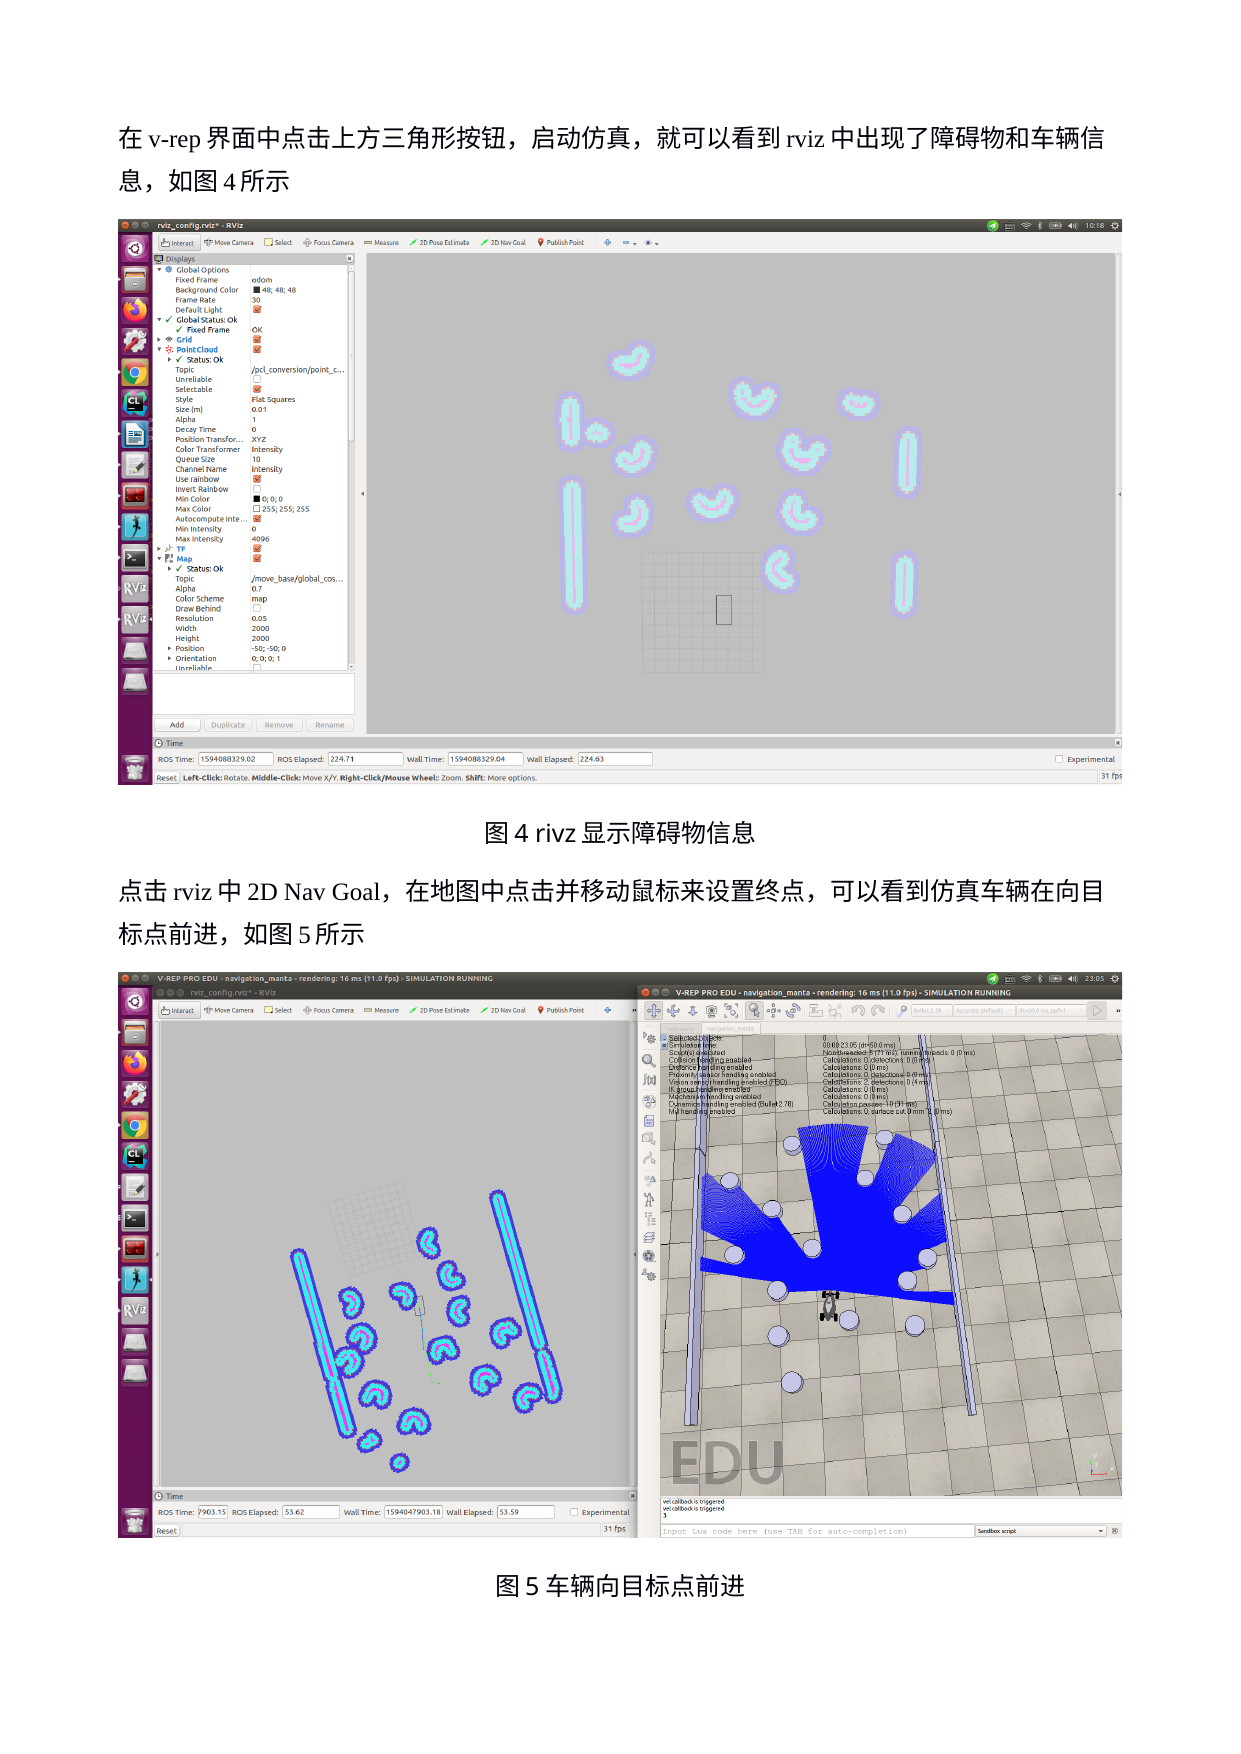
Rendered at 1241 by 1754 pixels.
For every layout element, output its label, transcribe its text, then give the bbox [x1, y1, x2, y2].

text 图4 rivz显示障碍物信息 [118, 785, 1122, 849]
text 图5 车辆向目标点前进 [118, 1538, 1122, 1603]
text 在v-rep界面中点击上方三角形按钮，启动仿真，就可以看到rviz中出现了障碍物和车辆信息，如图4所示 [118, 118, 1122, 198]
text 点击rviz中2D Nav Goal，在地图中点击并移动鼠标来设置终点，可以看到仿真车辆在向目标点前进，如图5所示 [118, 871, 1122, 951]
picture [118, 972, 1123, 1538]
picture [118, 219, 1123, 785]
